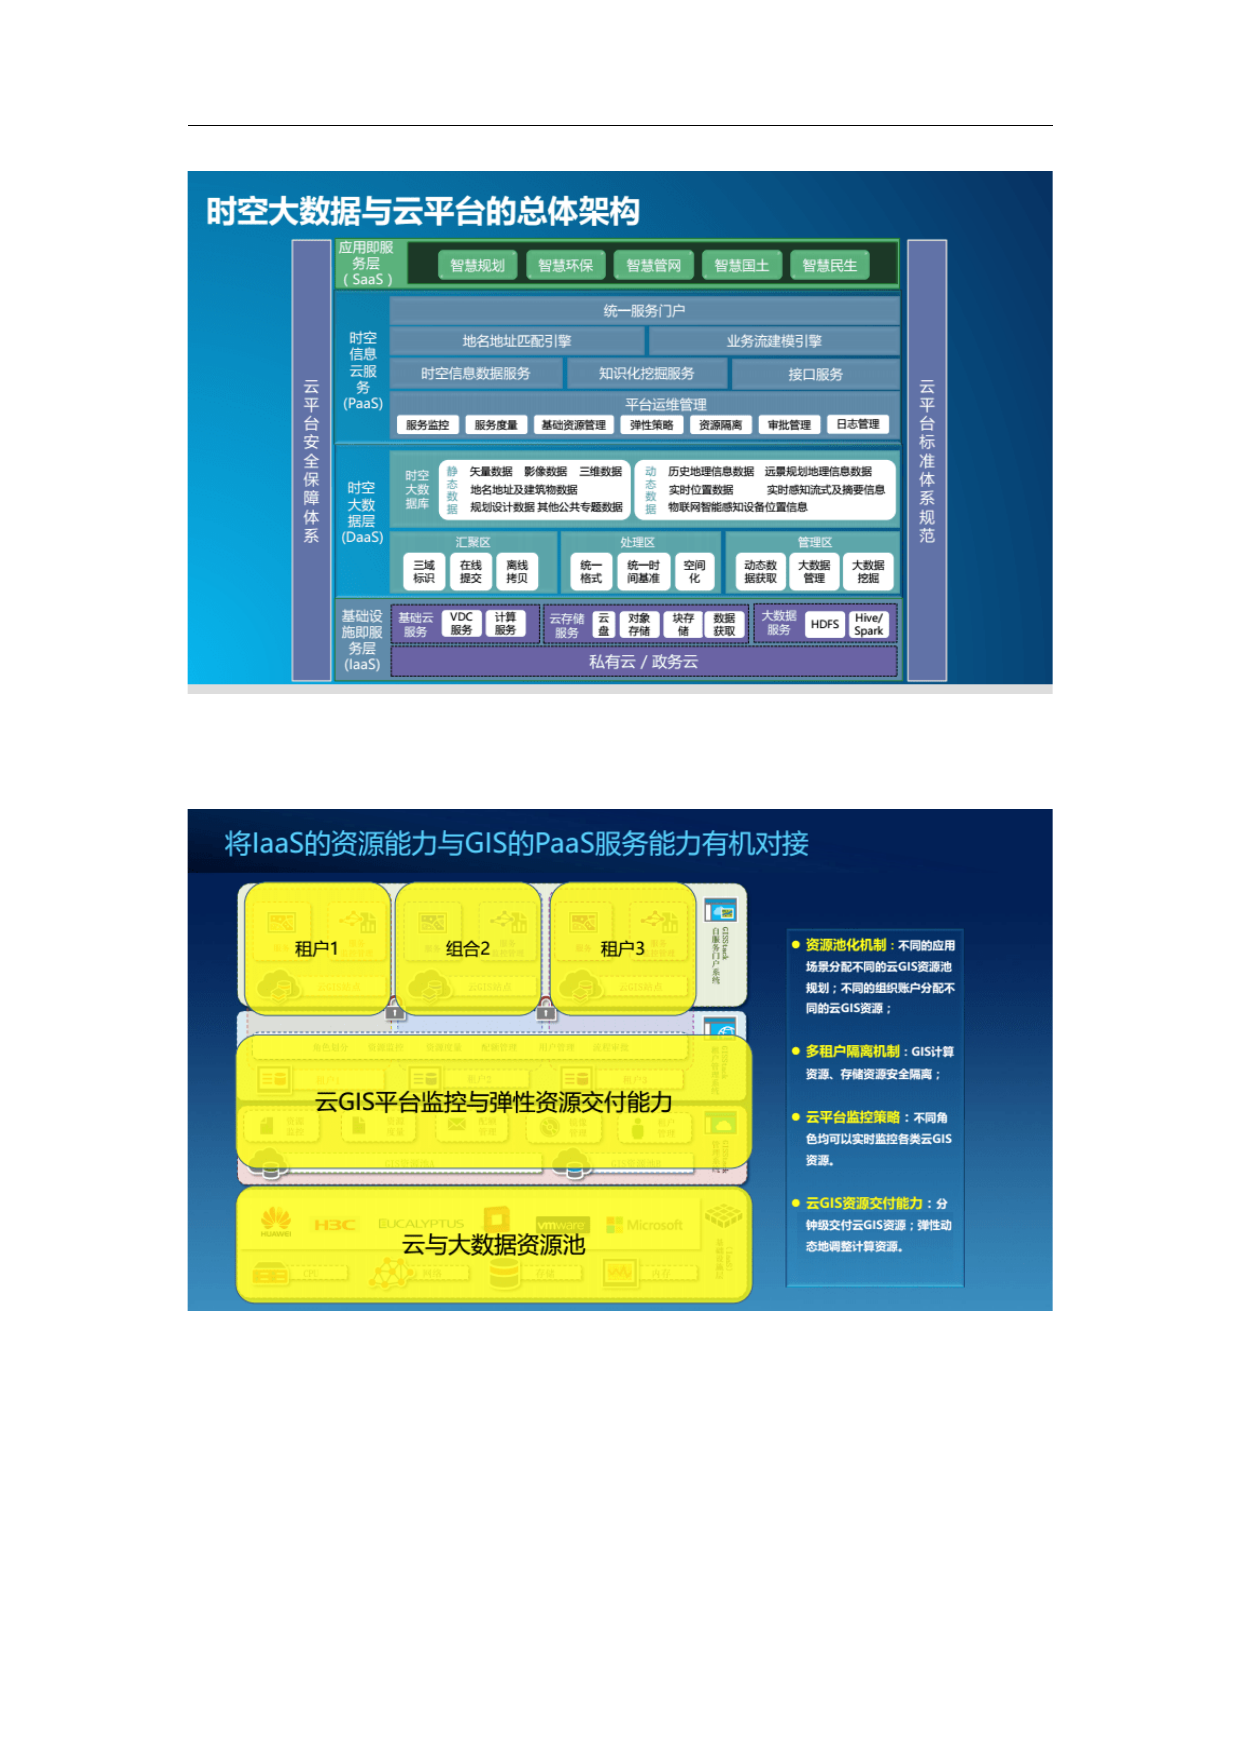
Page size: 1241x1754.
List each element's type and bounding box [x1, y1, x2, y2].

picture [187, 809, 1053, 1311]
picture [546, 171, 556, 178]
picture [396, 197, 420, 202]
picture [208, 196, 298, 225]
picture [424, 197, 454, 225]
picture [187, 171, 1053, 694]
picture [393, 207, 422, 225]
picture [300, 196, 361, 225]
picture [362, 196, 391, 225]
